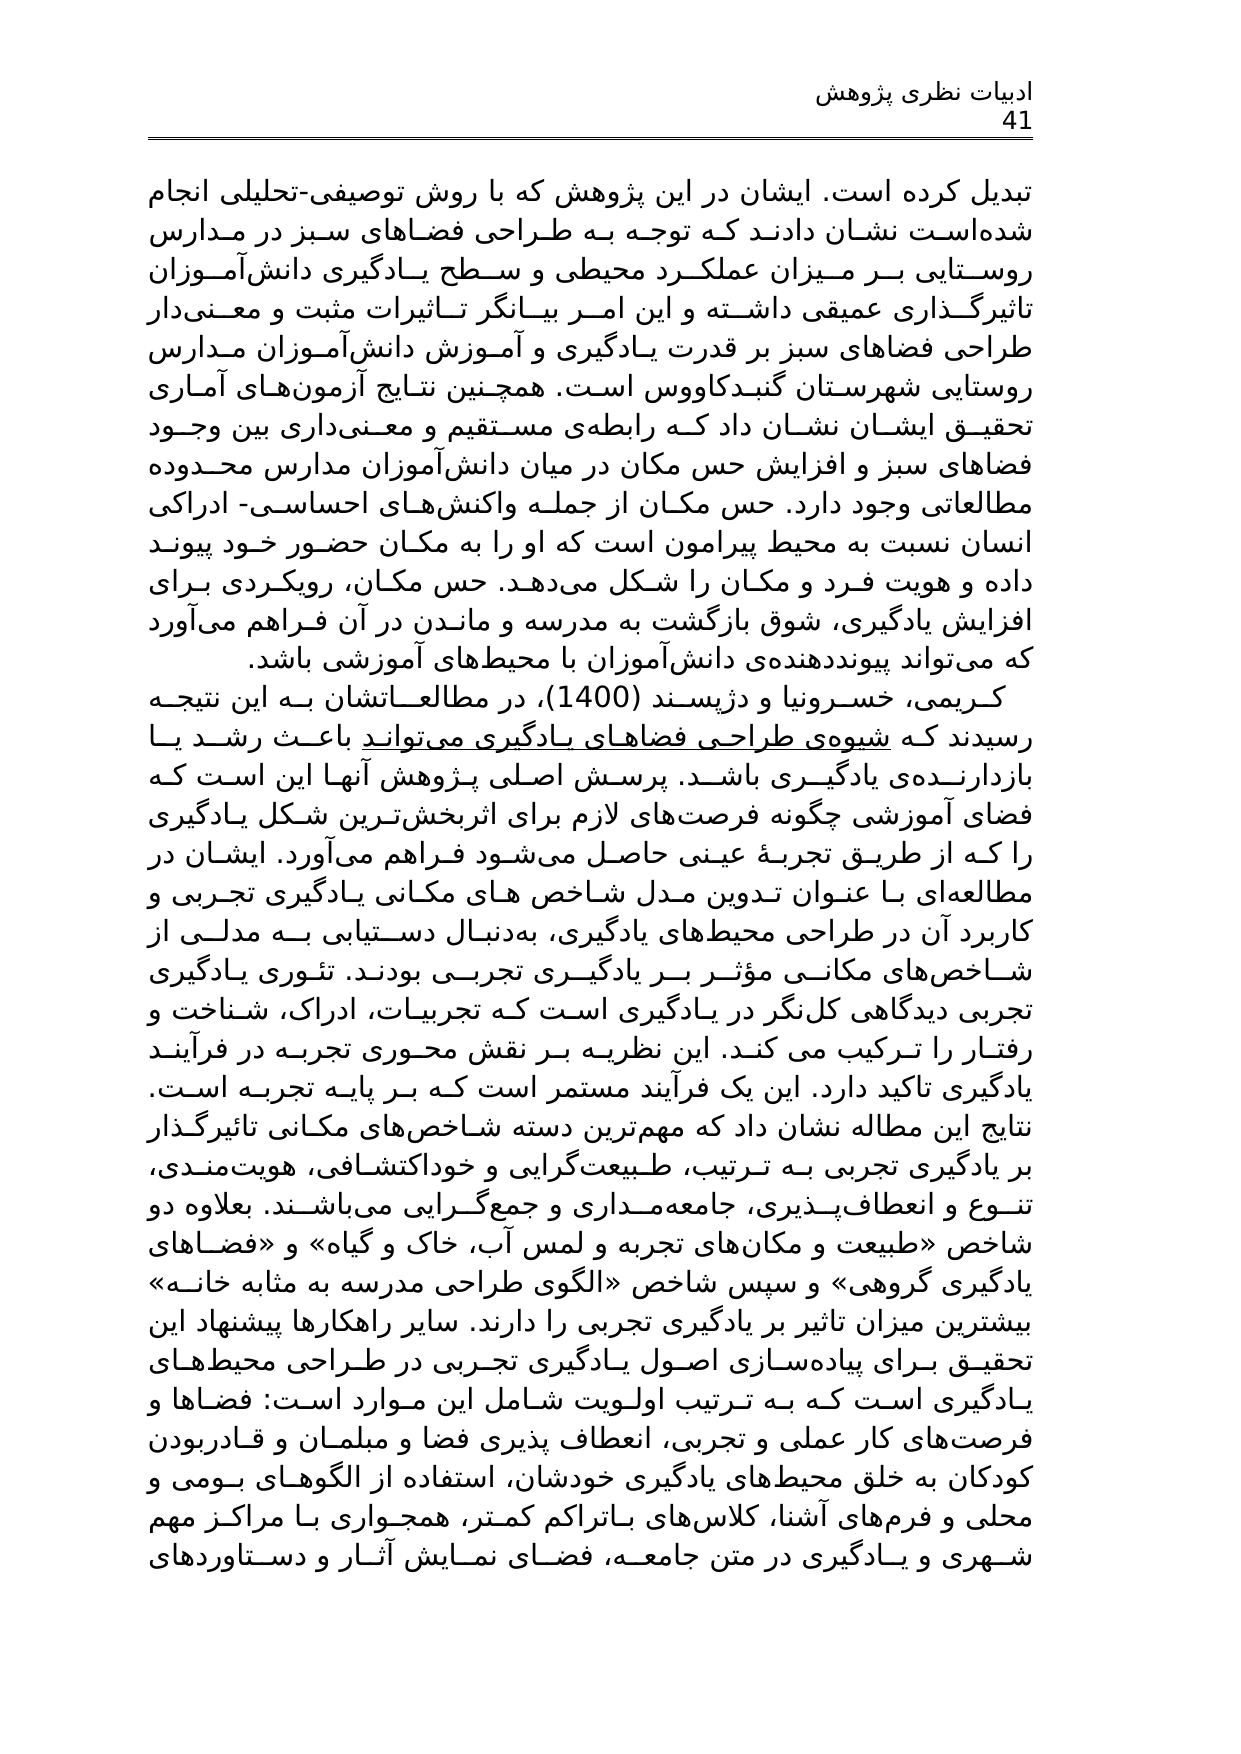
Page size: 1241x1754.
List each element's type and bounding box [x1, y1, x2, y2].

text [148, 681, 1033, 1572]
text [148, 174, 1033, 676]
